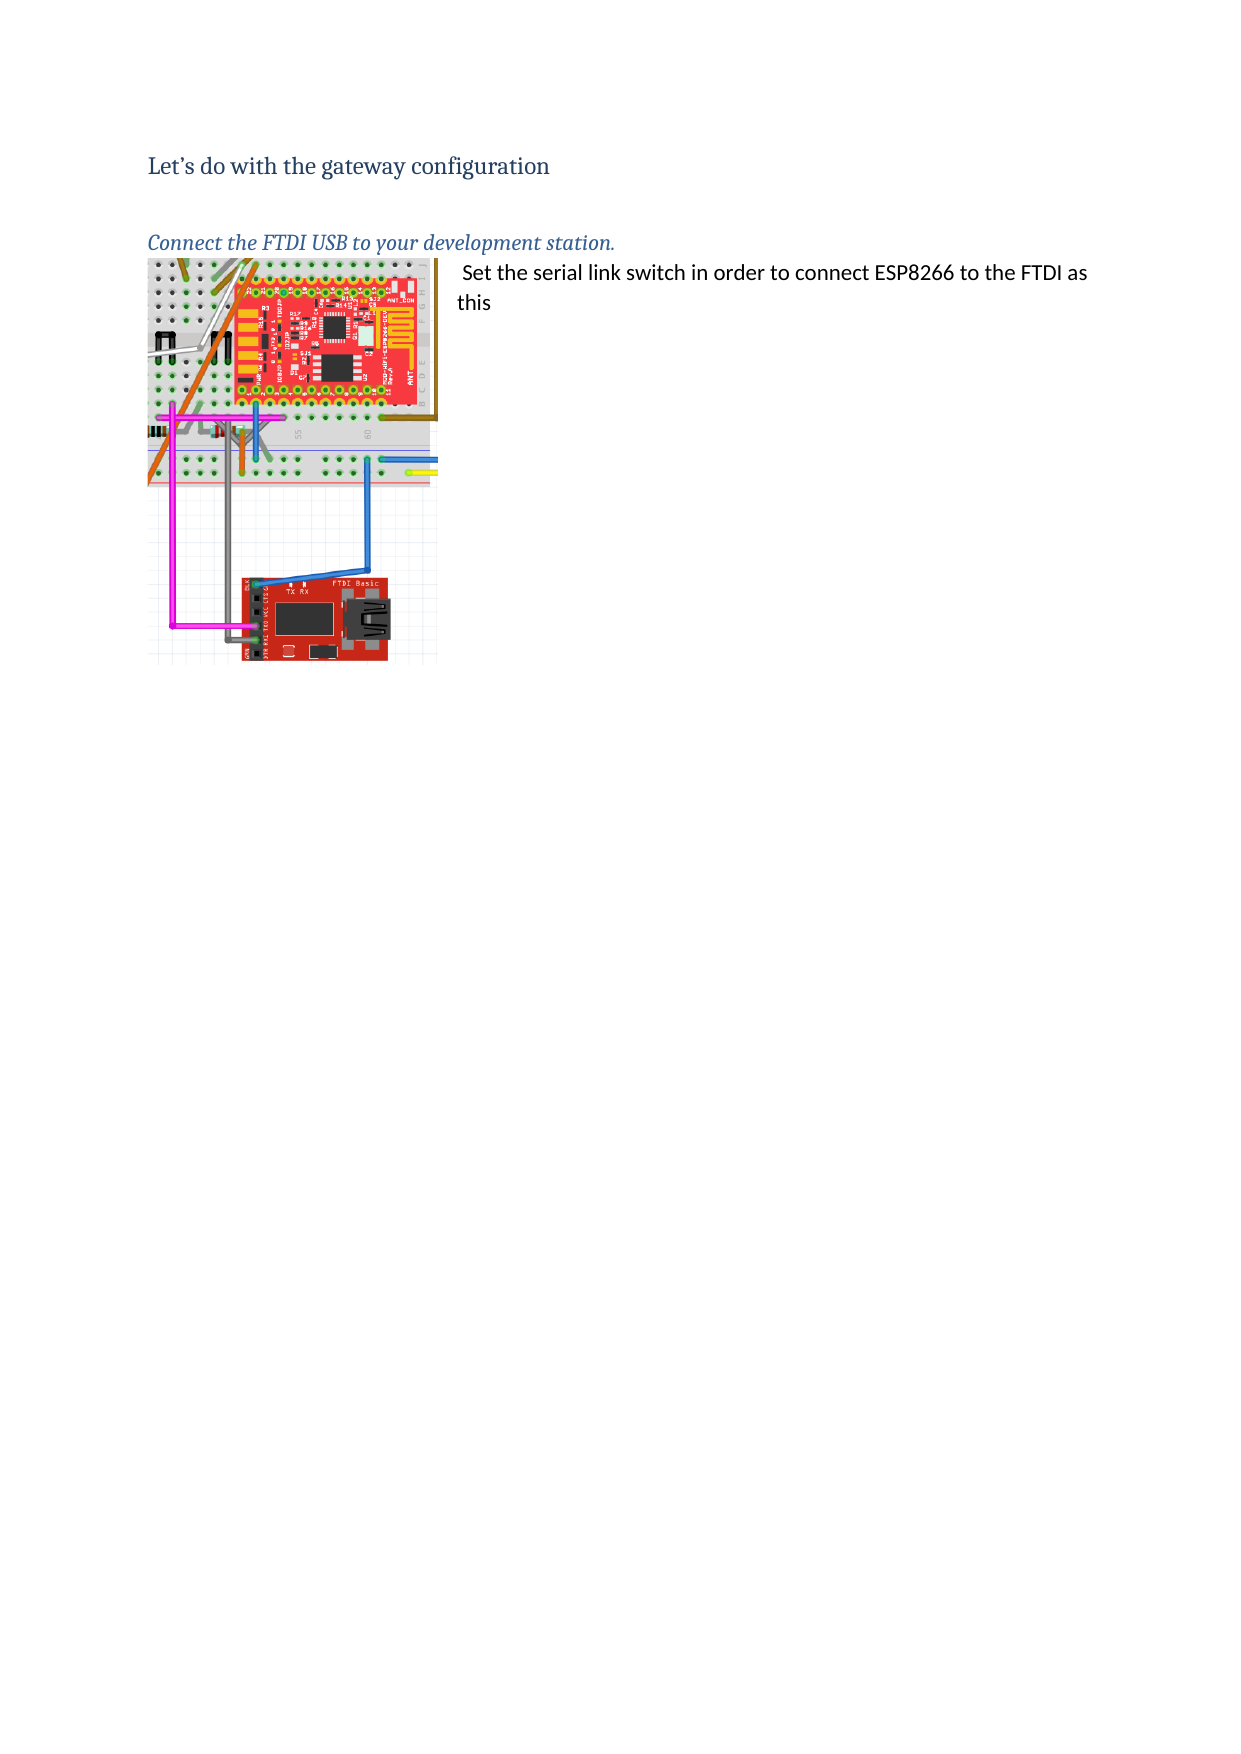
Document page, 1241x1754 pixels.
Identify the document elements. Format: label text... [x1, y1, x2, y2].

picture [147, 258, 438, 665]
subtitle Connect the FTDI USB to your development station. [148, 230, 1093, 256]
subtitle Let’s do with the gateway configuration [148, 152, 1093, 181]
text Set the serial link switch in order to connect ESP8266 to the FTDI as this [438, 258, 1093, 316]
